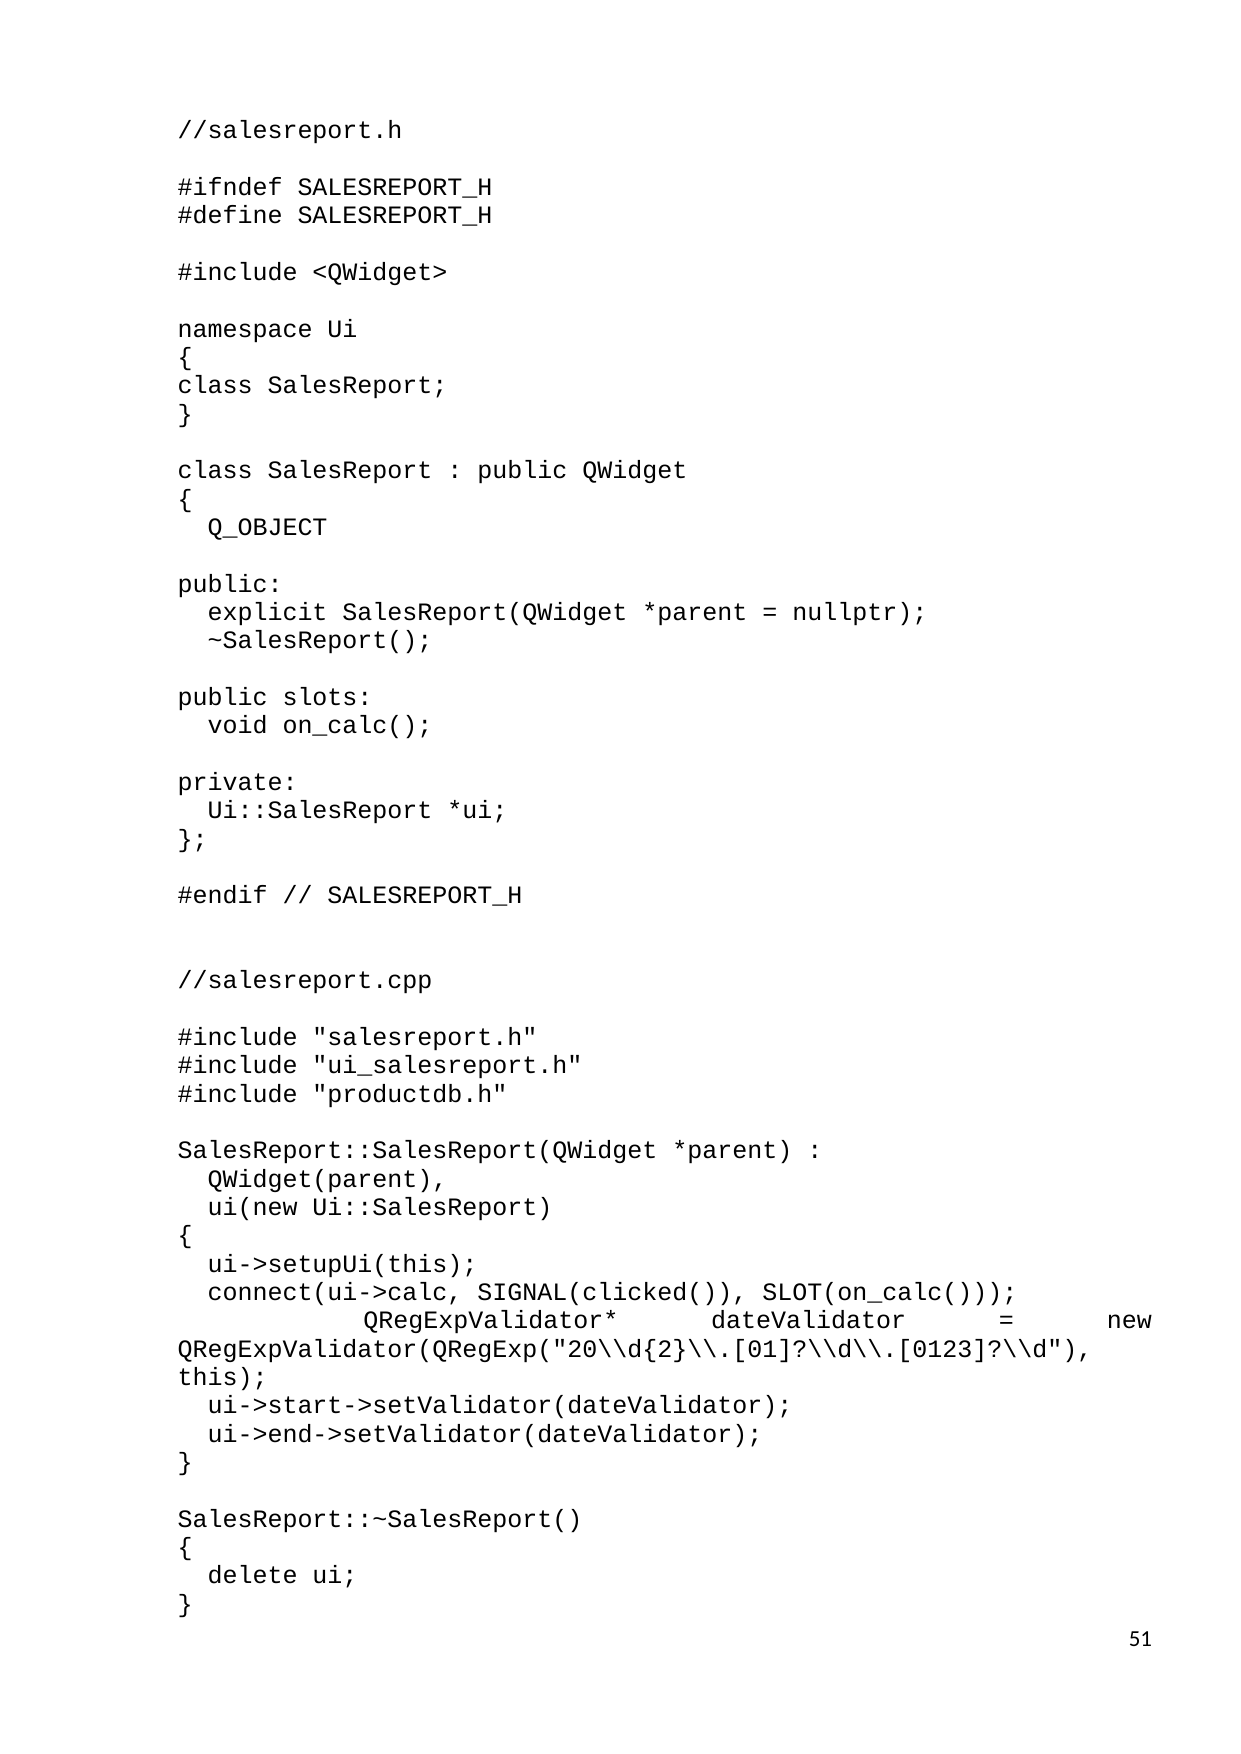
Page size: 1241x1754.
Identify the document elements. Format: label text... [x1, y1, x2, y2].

text #define SALESREPORT_H [177, 203, 1152, 231]
text class SalesReport : public QWidget [177, 458, 1152, 486]
text }; [177, 826, 1152, 855]
text public: [177, 571, 1152, 600]
text { [177, 1223, 1152, 1251]
text #endif // SALESREPORT_H [177, 883, 1152, 911]
text ui->start->setValidator(dateValidator); [177, 1393, 1152, 1421]
text ~SalesReport(); [177, 628, 1152, 656]
text QRegExpValidator* dateValidator = new QRegExpValidator(QRegExp("20\\d{2}\\.[01]?\\d\\.[0123]?\\d"), this); [177, 1308, 1152, 1393]
text explicit SalesReport(QWidget *parent = nullptr); [177, 600, 1152, 628]
text } [177, 1591, 1152, 1620]
text class SalesReport; [177, 373, 1152, 401]
text { [177, 345, 1152, 373]
text { [177, 1535, 1152, 1563]
text QWidget(parent), [177, 1166, 1152, 1195]
text { [177, 486, 1152, 515]
text } [177, 1450, 1152, 1478]
text SalesReport::~SalesReport() [177, 1506, 1152, 1535]
text #ifndef SALESREPORT_H [177, 175, 1152, 203]
text ui->setupUi(this); [177, 1251, 1152, 1280]
text ui->end->setValidator(dateValidator); [177, 1421, 1152, 1450]
text Q_OBJECT [177, 515, 1152, 543]
text void on_calc(); [177, 713, 1152, 741]
text private: [177, 770, 1152, 798]
text public slots: [177, 685, 1152, 713]
text #include <QWidget> [177, 260, 1152, 288]
text } [177, 401, 1152, 430]
text namespace Ui [177, 316, 1152, 345]
text connect(ui->calc, SIGNAL(clicked()), SLOT(on_calc())); [177, 1280, 1152, 1308]
text ui(new Ui::SalesReport) [177, 1195, 1152, 1223]
text SalesReport::SalesReport(QWidget *parent) : [177, 1138, 1152, 1166]
text //salesreport.h [177, 118, 1152, 146]
text Ui::SalesReport *ui; [177, 798, 1152, 826]
text //salesreport.cpp [177, 968, 1152, 996]
text #include "salesreport.h" [177, 1025, 1152, 1053]
text #include "ui_salesreport.h" [177, 1053, 1152, 1081]
text #include "productdb.h" [177, 1081, 1152, 1110]
text delete ui; [177, 1563, 1152, 1591]
